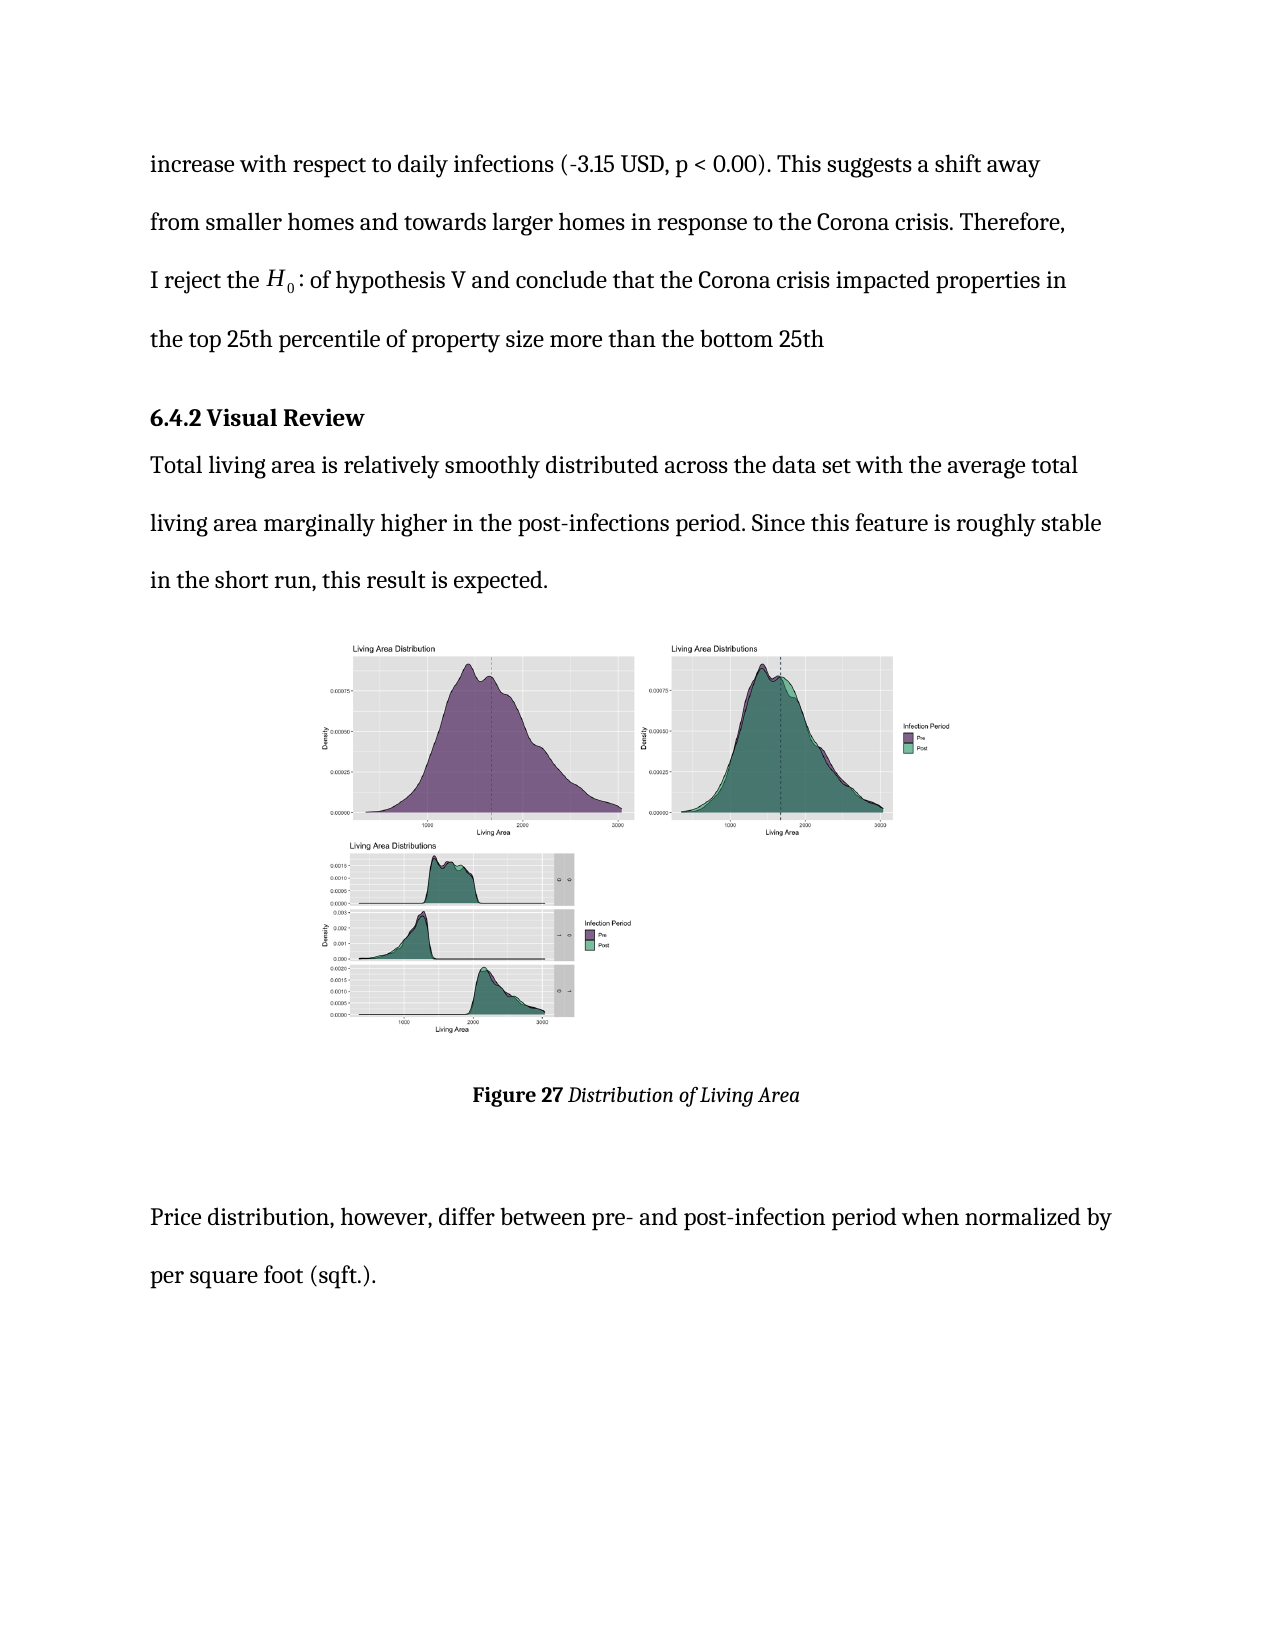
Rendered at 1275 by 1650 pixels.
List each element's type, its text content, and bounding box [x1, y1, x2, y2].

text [150, 150, 1075, 354]
text Figure 27 Distribution of Living Area [150, 1083, 1125, 1108]
text Price distribution, however, differ between pre- and post-infection period when normalized by per square foot (sqft.). [150, 1203, 1125, 1289]
text Total living area is relatively smoothly distributed across the data set with the average total living area marginally higher in the post-infections period. Since this feature is roughly stable in the short run, this result is expected. [150, 451, 1125, 595]
subtitle 6.4.2 Visual Review [150, 403, 1125, 432]
picture [319, 642, 956, 1036]
